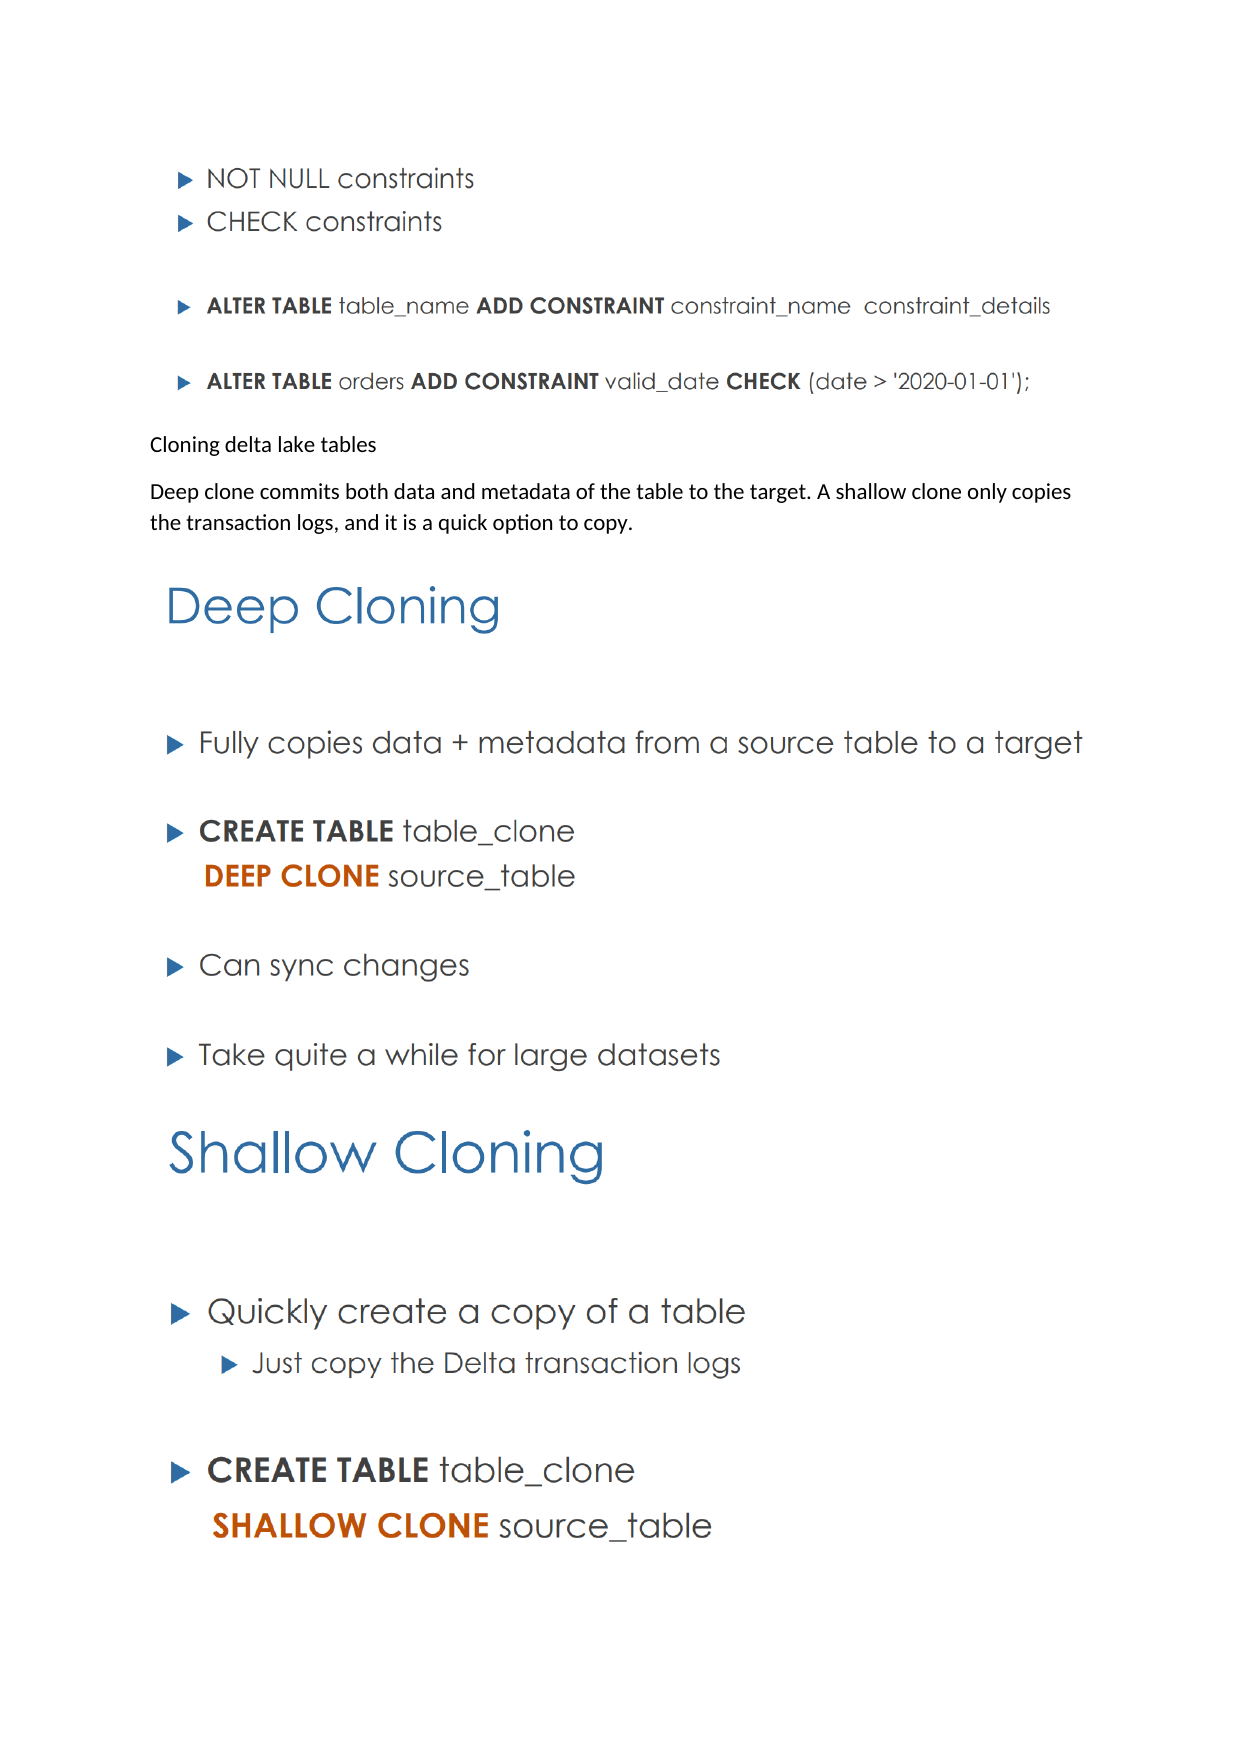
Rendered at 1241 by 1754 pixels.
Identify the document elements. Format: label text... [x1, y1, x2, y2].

picture [150, 150, 1091, 412]
picture [150, 1110, 765, 1562]
text Deep clone commits both data and metadata of the table to the target. A shallow clone only copies the transaction logs, and it is a quick option to copy. [150, 477, 1090, 536]
picture [150, 554, 1091, 1092]
text Cloning delta lake tables [150, 431, 1090, 459]
